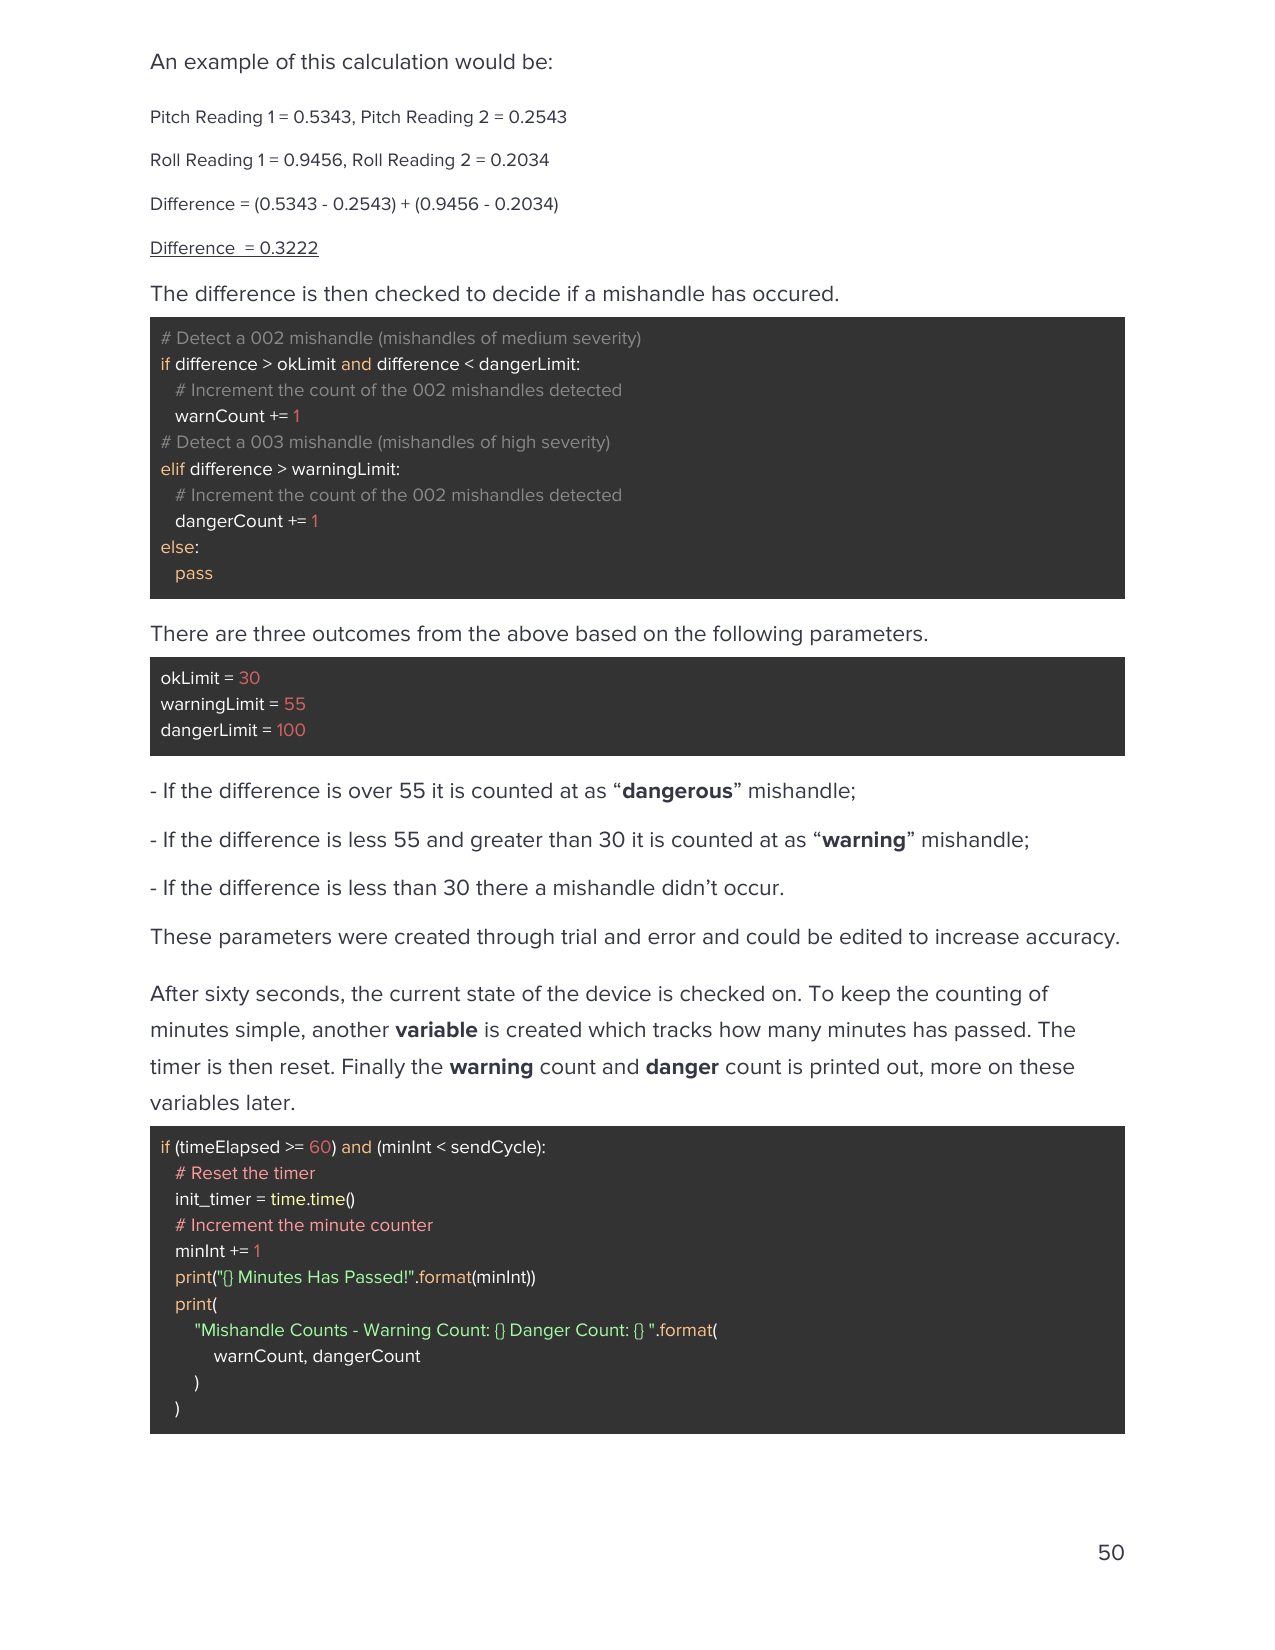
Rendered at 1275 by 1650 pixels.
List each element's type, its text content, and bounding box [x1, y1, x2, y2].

text Difference = 0.3222 [150, 237, 1125, 259]
text After sixty seconds, the current state of the device is checked on. To keep the counting of minutes simple, another variable is created which tracks how many minutes has passed. The timer is then reset. Finally the warning count and danger count is printed out, more on these variables later. [150, 981, 1125, 1117]
text - If the difference is less 55 and greater than 30 it is counted at as “warning” mishandle; [150, 826, 1125, 854]
text Pitch Reading 1 = 0.5343, Pitch Reading 2 = 0.2543 [150, 106, 1125, 129]
text Roll Reading 1 = 0.9456, Roll Reading 2 = 0.2034 [150, 149, 1125, 172]
text There are three outcomes from the above based on the following parameters. [150, 620, 1125, 648]
text The difference is then checked to decide if a mishandle has occured. [150, 280, 1125, 308]
text - If the difference is less than 30 there a mishandle didn’t occur. [150, 875, 1125, 903]
text These parameters were created through trial and error and could be edited to increase accuracy. [150, 923, 1125, 951]
table_header if (timeElapsed >= 60) and (minInt < sendCycle): # Reset the timer init_timer = time.time() # Increment the minute counter minInt += 1 print("{} Minutes Has Passed!".format(minInt)) print( "Mishandle Counts - Warning Count: {} Danger Count: {} ".format( warnCount, dangerCount ) ) [150, 1126, 1125, 1434]
table_header okLimit = 30 warningLimit = 55 dangerLimit = 100 [150, 657, 1125, 756]
table_header # Detect a 002 mishandle (mishandles of medium severity) if difference > okLimit and difference < dangerLimit: # Increment the count of the 002 mishandles detected warnCount += 1 # Detect a 003 mishandle (mishandles of high severity) elif difference > warningLimit: # Increment the count of the 002 mishandles detected dangerCount += 1 else: pass [150, 317, 1125, 599]
text Difference = (0.5343 - 0.2543) + (0.9456 - 0.2034) [150, 193, 1125, 216]
text - If the difference is over 55 it is counted at as “dangerous” mishandle; [150, 777, 1125, 805]
text An example of this calculation would be: [150, 49, 1125, 77]
